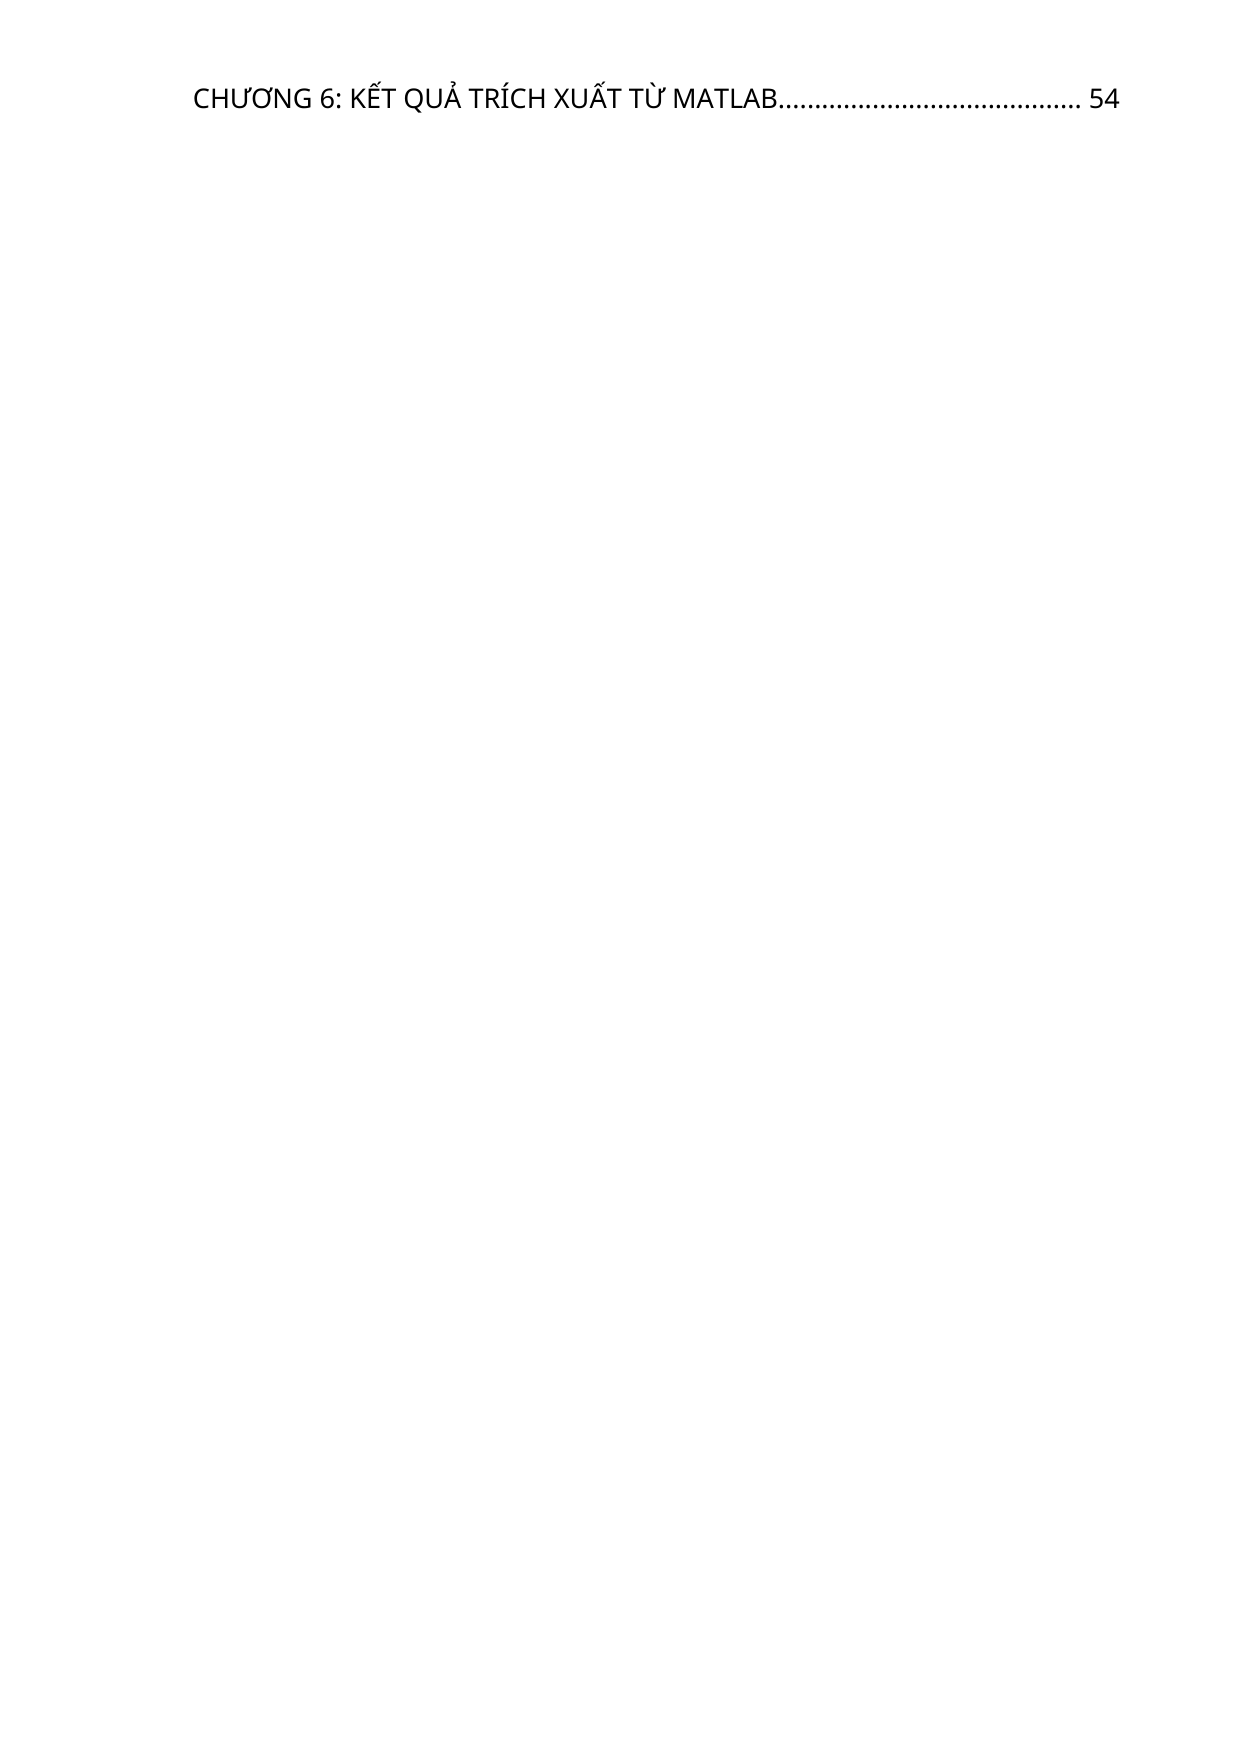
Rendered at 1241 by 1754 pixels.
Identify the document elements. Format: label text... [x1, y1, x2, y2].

text CHƯƠNG 6: KẾT QUẢ TRÍCH XUẤT TỪ MATLAB.......................................... 54 [152, 85, 1121, 114]
